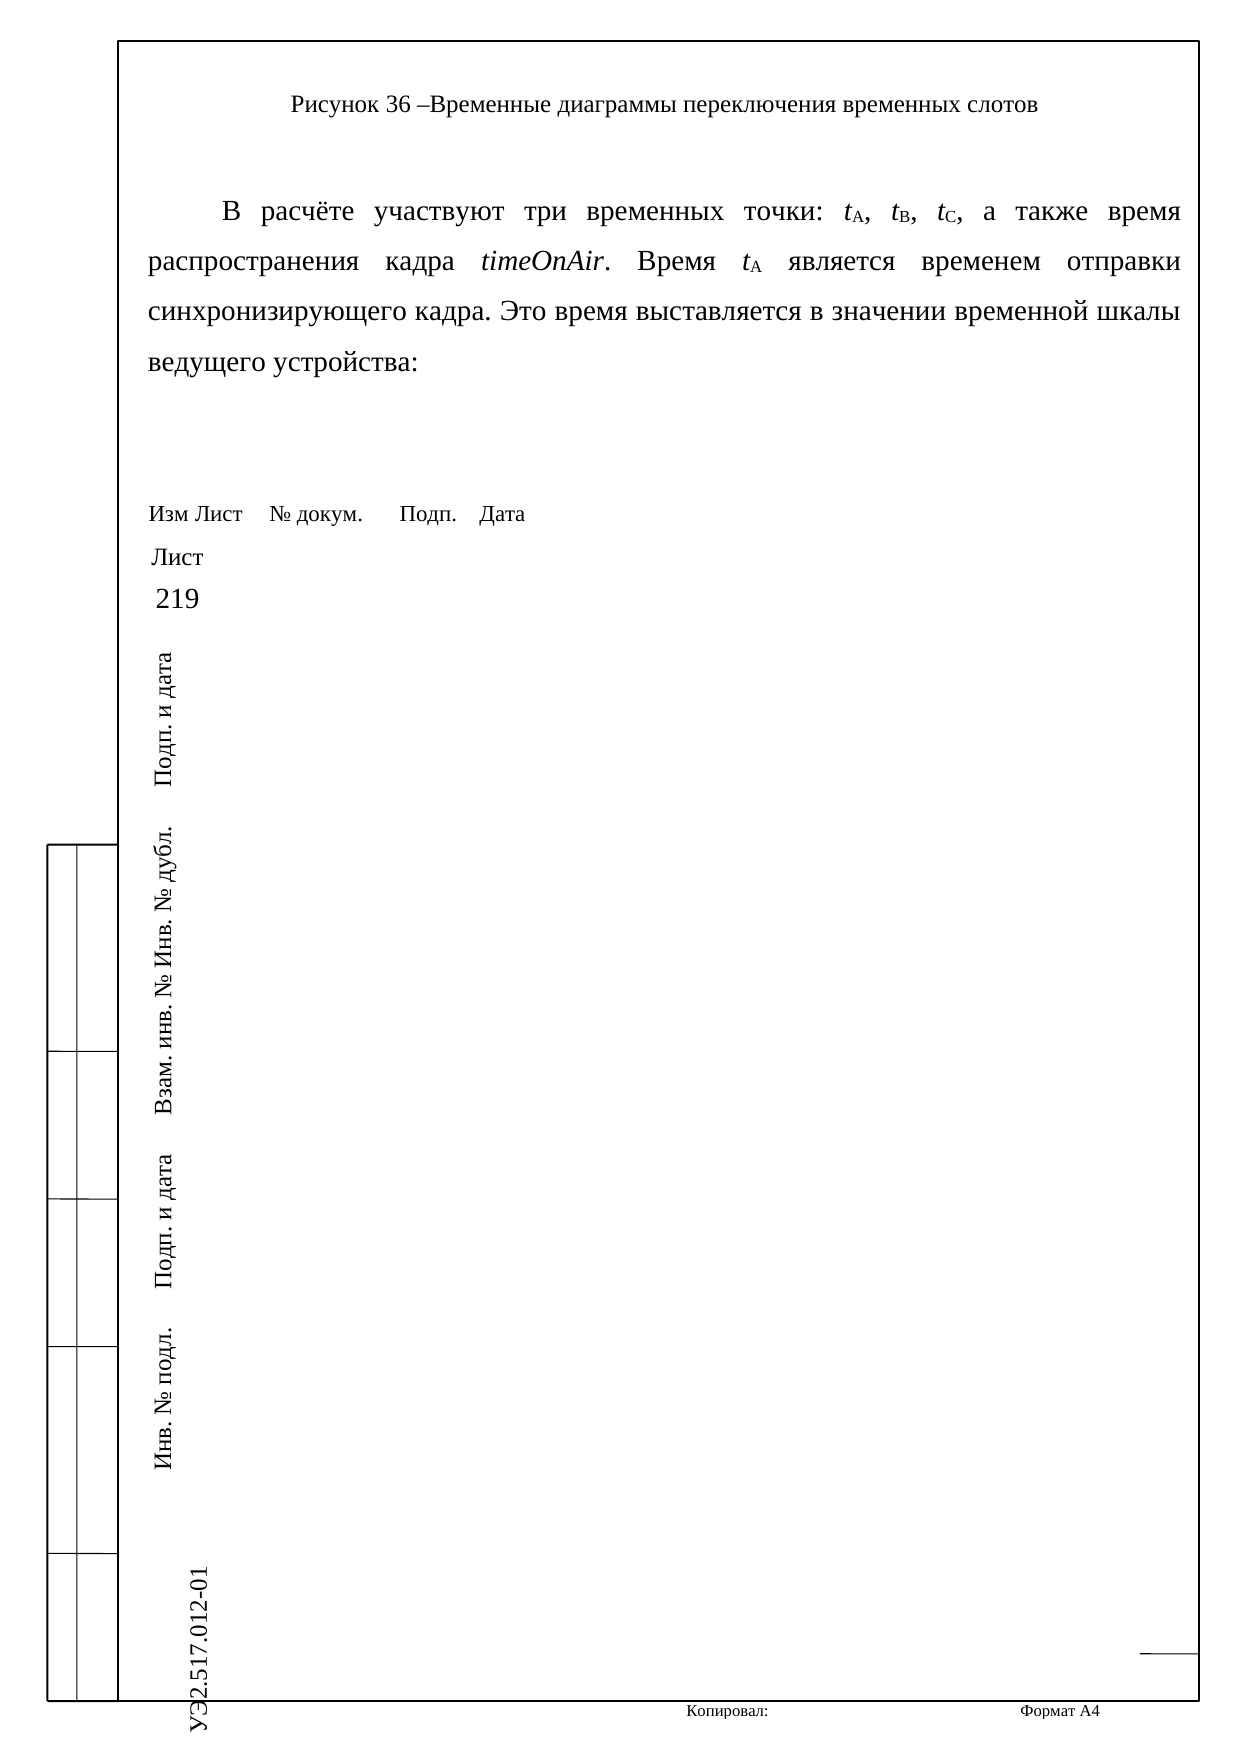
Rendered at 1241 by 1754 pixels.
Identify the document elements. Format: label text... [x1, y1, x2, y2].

text Рисунок 36 –Временные диаграммы переключения временных слотов [148, 89, 1181, 117]
text В расчёте участвуют три временных точки: tA, tB, tC, а также время распространения кадра timeOnAir. Время tA является временем отправки синхронизирующего кадра. Это время выставляется в значении временной шкалы ведущего устройства: [148, 193, 1181, 377]
